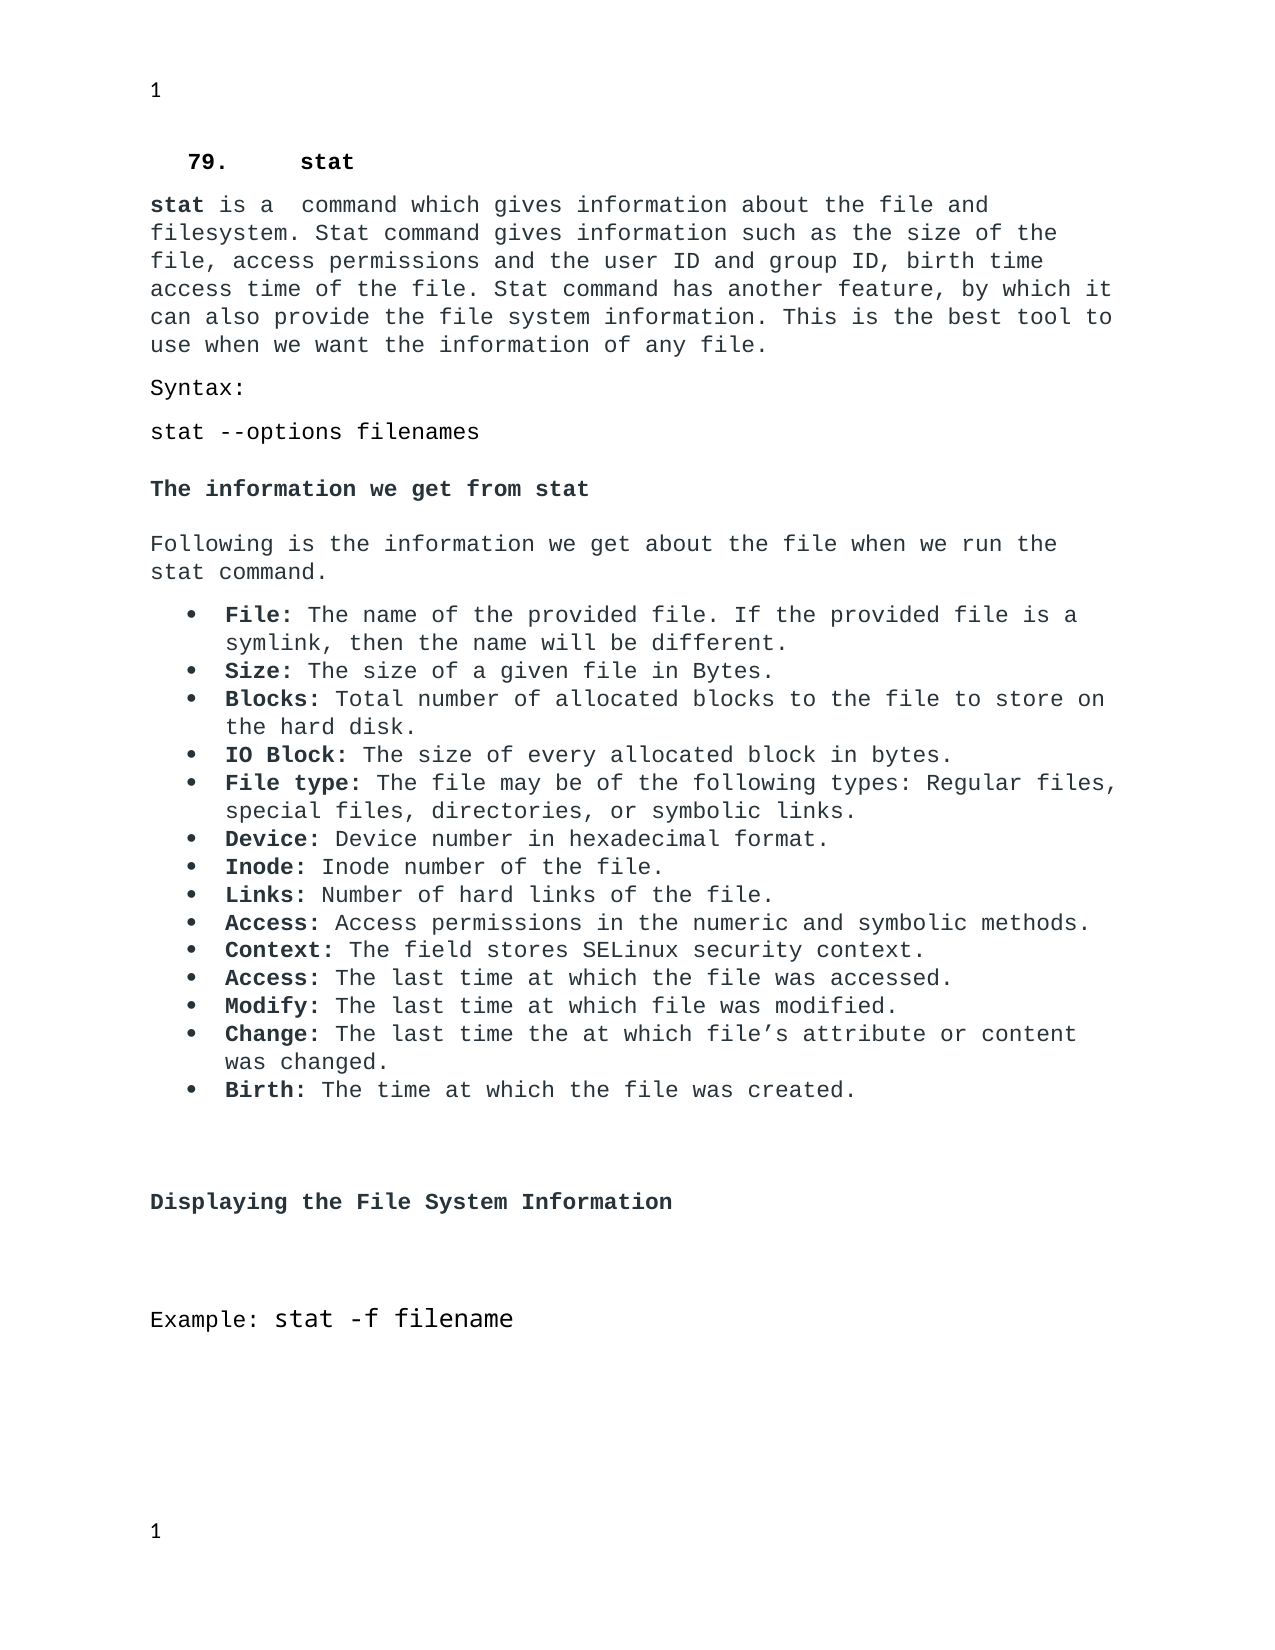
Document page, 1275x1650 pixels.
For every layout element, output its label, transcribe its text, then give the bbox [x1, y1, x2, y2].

list Modify: The last time at which file was modified. [187, 995, 1125, 1021]
list Size: The size of a given file in Bytes. [187, 660, 1125, 686]
text stat is a command which gives information about the file and filesystem. Stat command gives information such as the size of the file, access permissions and the user ID and group ID, birth time access time of the file. Stat command has another feature, by which it can also provide the file system information. This is the best tool to use when we want the information of any file. [150, 193, 1125, 359]
list IO Block: The size of every allocated block in bytes. [187, 743, 1125, 769]
subtitle The information we get from stat [150, 477, 1125, 503]
list Access: Access permissions in the numeric and symbolic methods. [187, 911, 1125, 937]
list Change: The last time the at which file’s attribute or content was changed. [187, 1023, 1125, 1076]
text Example: stat -f filename [150, 1301, 1125, 1335]
text Following is the information we get about the file when we run the stat command. [150, 532, 1125, 586]
list Device: Device number in hexadecimal format. [187, 827, 1125, 853]
list stat [187, 150, 1125, 176]
list Context: The field stores SELinux security context. [187, 939, 1125, 965]
list Access: The last time at which the file was accessed. [187, 967, 1125, 993]
list Blocks: Total number of allocated blocks to the file to store on the hard disk. [187, 688, 1125, 741]
text stat --options filenames [150, 420, 1125, 446]
list File: The name of the provided file. If the provided file is a symlink, then the name will be different. [187, 604, 1125, 658]
list Links: Number of hard links of the file. [187, 883, 1125, 909]
list Birth: The time at which the file was created. [187, 1078, 1125, 1104]
text Syntax: [150, 377, 1125, 403]
list File type: The file may be of the following types: Regular files, special files, directories, or symbolic links. [187, 771, 1125, 825]
list Inode: Inode number of the file. [187, 855, 1125, 881]
subtitle Displaying the File System Information [150, 1191, 1125, 1217]
